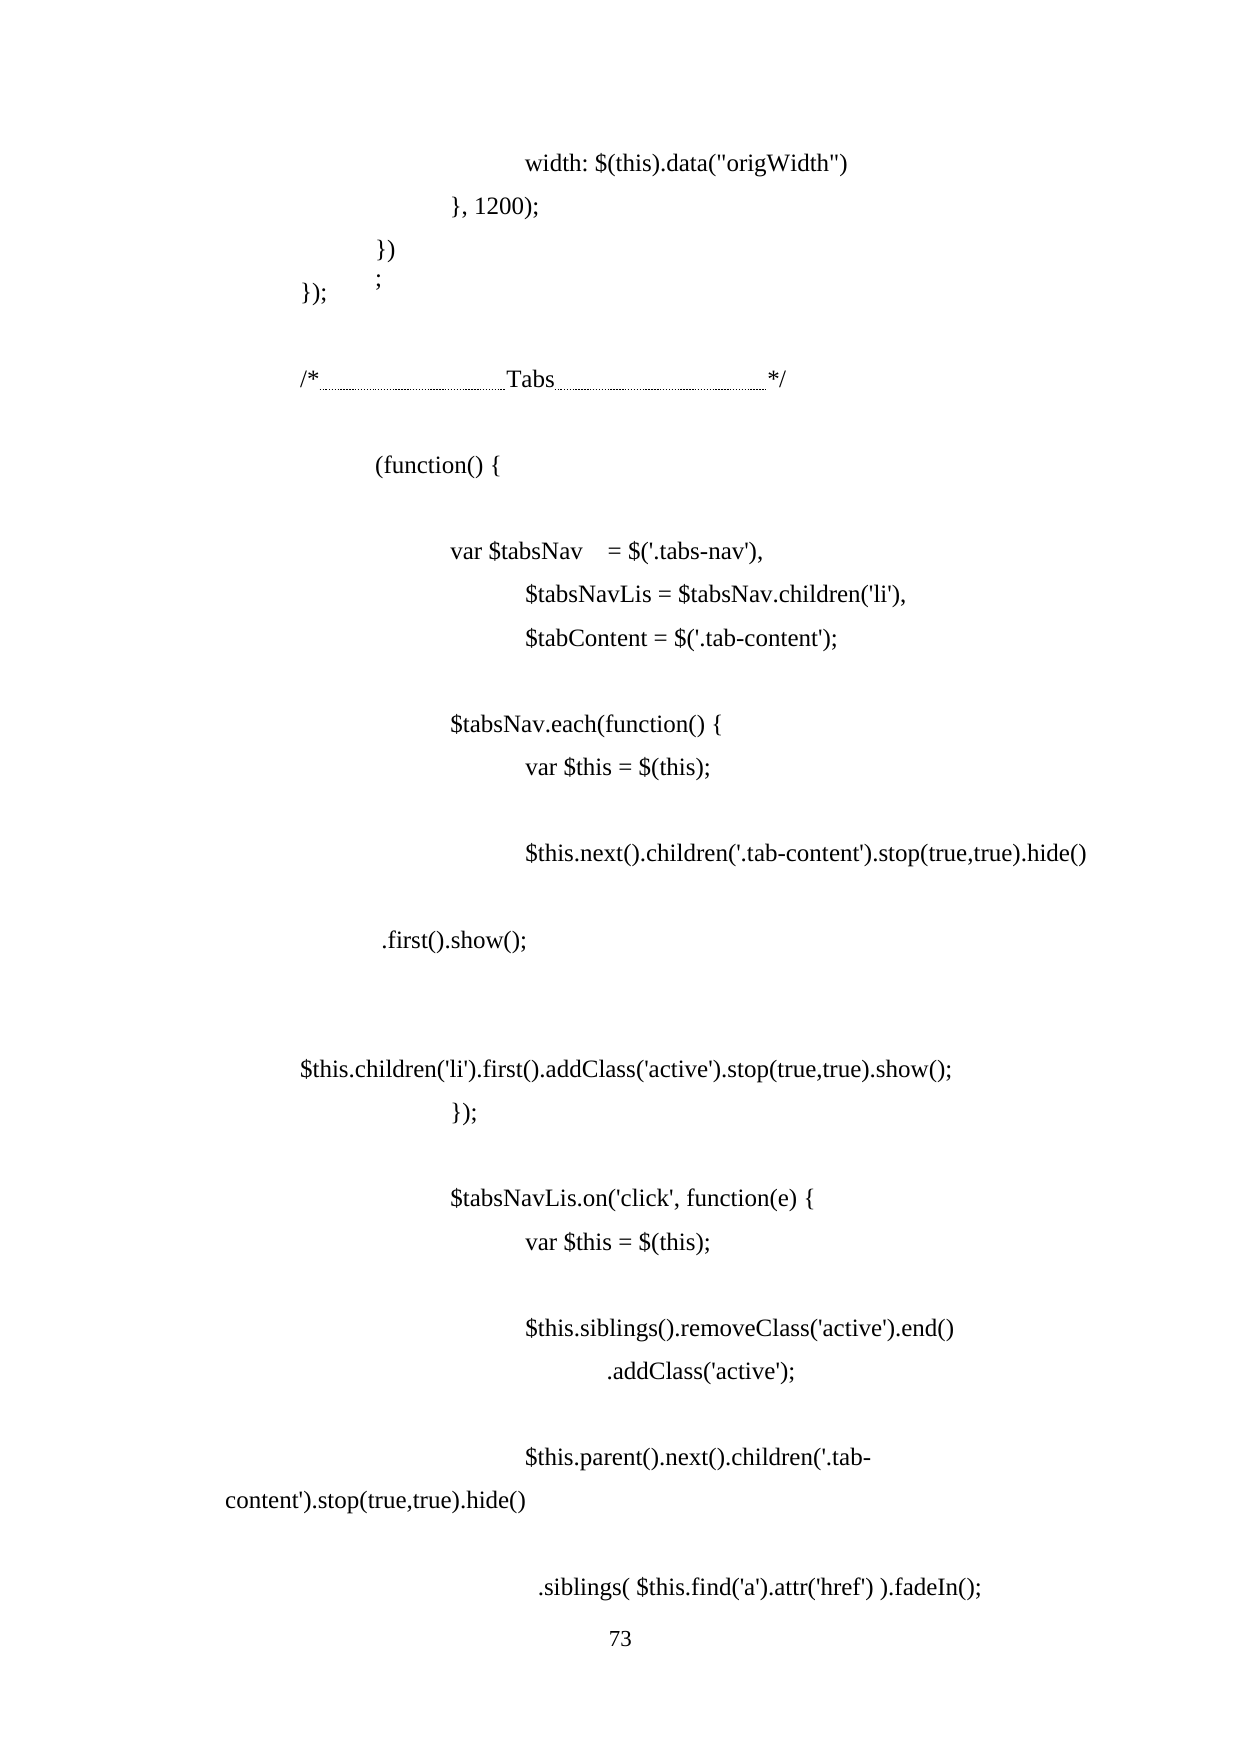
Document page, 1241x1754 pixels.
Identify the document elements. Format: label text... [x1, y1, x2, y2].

text $tabsNavLis.on('click', function(e) { var $this = $(this); [450, 1183, 817, 1255]
text $this.parent().next().children('.tab- content').stop(true,true).hide() [225, 1442, 873, 1514]
text }); [450, 1097, 1123, 1126]
text /* Tabs */ (function() { [300, 364, 787, 479]
text $this.children('li').first().addClass('active').stop(true,true).show(); [108, 1054, 952, 1083]
text var $tabsNav = $('.tabs-nav'), [450, 536, 1123, 565]
text .siblings( $this.find('a').attr('href') ).fadeIn(); [538, 1572, 1123, 1600]
text width: $(this).data("origWidth") [524, 148, 1123, 177]
text $tabsNavLis = $tabsNav.children('li'), [525, 579, 1123, 608]
text $this.siblings().removeClass('active').end() [108, 1313, 954, 1342]
text }); [375, 234, 402, 292]
text .addClass('active'); [606, 1356, 1123, 1385]
text }); [108, 277, 327, 306]
text .first().show(); [381, 925, 1123, 953]
text $tabsNav.each(function() { var $this = $(this); [450, 709, 725, 781]
text $this.next().children('.tab-content').stop(true,true).hide() [525, 838, 1123, 867]
text }, 1200); [449, 191, 1123, 220]
text $tabContent = $('.tab-content'); [525, 623, 1123, 651]
